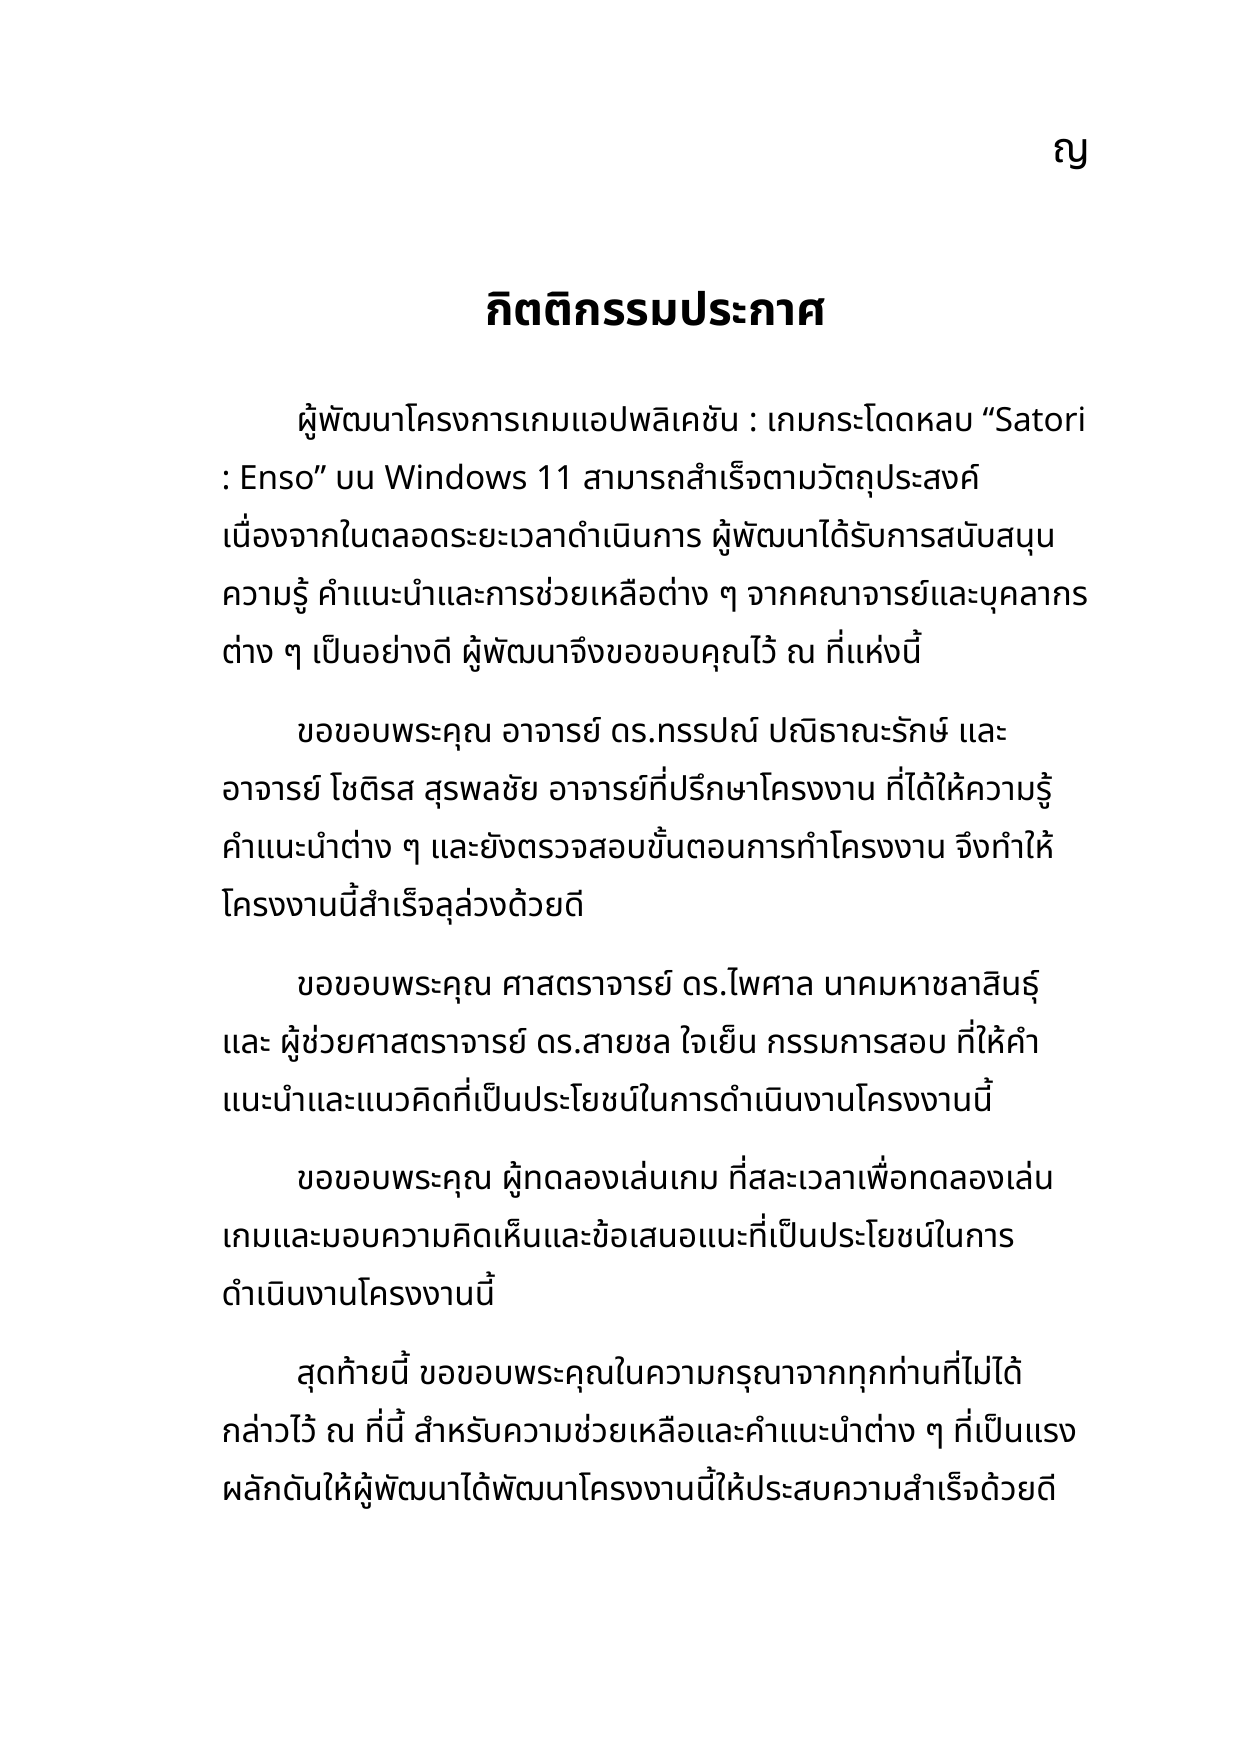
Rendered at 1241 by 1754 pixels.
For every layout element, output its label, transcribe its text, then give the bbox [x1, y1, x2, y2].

text ขอขอบพระคุณ ผู้ทดลองเล่นเกม ที่สละเวลาเพื่อทดลองเล่นเกมและมอบความคิดเห็นและข้อเสนอแนะที่เป็นประโยชน์ในการดำเนินงานโครงงานนี้ [221, 1154, 1090, 1321]
text ผู้พัฒนาโครงการเกมแอปพลิเคชัน : เกมกระโดดหลบ “Satori : Enso” บน Windows 11 สามารถสำเร็จตามวัตถุประสงค์ เนื่องจากในตลอดระยะเวลาดำเนินการ ผู้พัฒนาได้รับการสนับสนุน ความรู้ คำแนะนำและการช่วยเหลือต่าง ๆ จากคณาจารย์และบุคลากรต่าง ๆ เป็นอย่างดี ผู้พัฒนาจึงขอขอบคุณไว้ ณ ที่แห่งนี้ [221, 396, 1090, 678]
text ขอขอบพระคุณ ศาสตราจารย์ ดร.ไพศาล นาคมหาชลาสินธุ์ และ ผู้ช่วยศาสตราจารย์ ดร.สายชล ใจเย็น กรรมการสอบ ที่ให้คำแนะนำและแนวคิดที่เป็นประโยชน์ในการดำเนินงานโครงงานนี้ [221, 959, 1090, 1126]
text ขอขอบพระคุณ อาจารย์ ดร.ทรรปณ์ ปณิธาณะรักษ์ และ อาจารย์ โชติรส สุรพลชัย อาจารย์ที่ปรึกษาโครงงาน ที่ได้ให้ความรู้ คำแนะนำต่าง ๆ และยังตรวจสอบขั้นตอนการทำโครงงาน จึงทำให้โครงงานนี้สำเร็จลุล่วงด้วยดี [221, 707, 1090, 931]
text กิตติกรรมประกาศ [221, 276, 1090, 346]
text สุดท้ายนี้ ขอขอบพระคุณในความกรุณาจากทุกท่านที่ไม่ได้กล่าวไว้ ณ ที่นี้ สำหรับความช่วยเหลือและคำแนะนำต่าง ๆ ที่เป็นแรงผลักดันให้ผู้พัฒนาได้พัฒนาโครงงานนี้ให้ประสบความสำเร็จด้วยดี [221, 1349, 1090, 1515]
